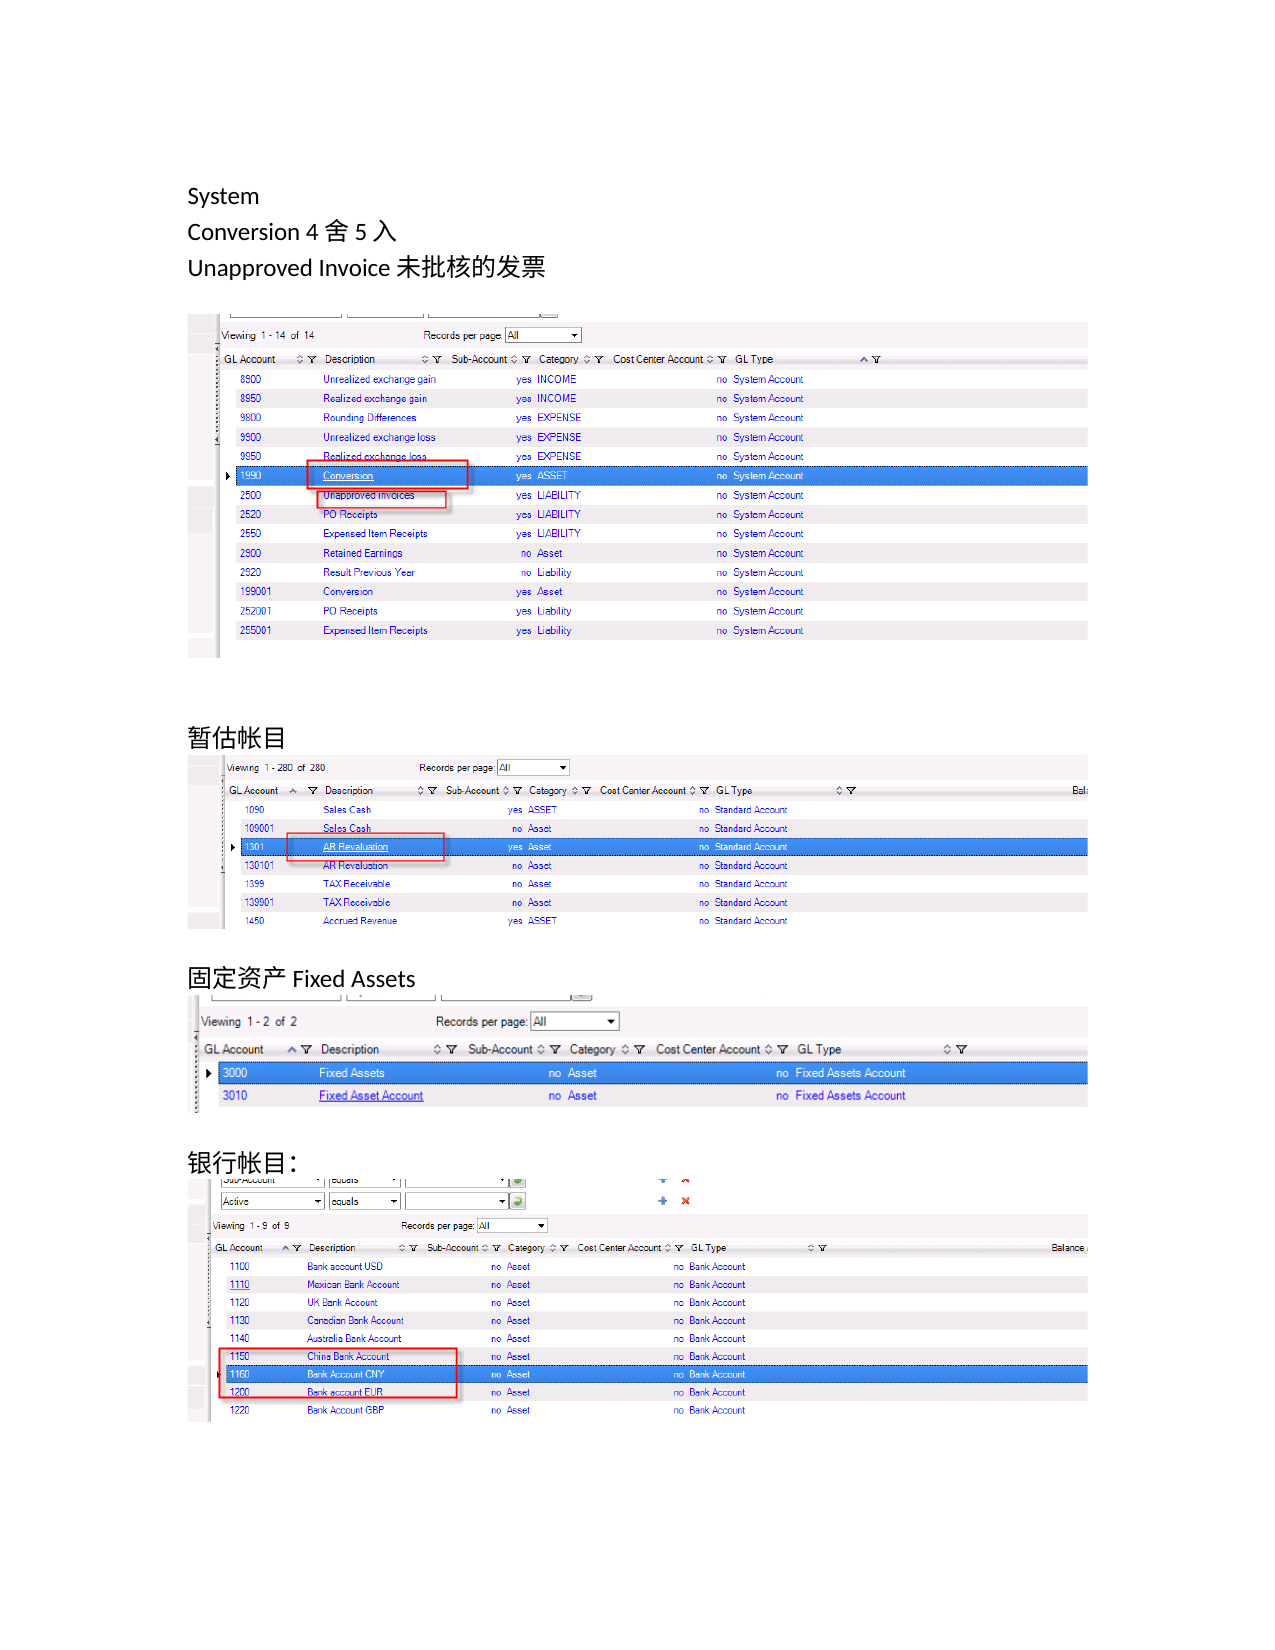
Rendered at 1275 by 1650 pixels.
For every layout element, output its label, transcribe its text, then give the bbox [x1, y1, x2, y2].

picture [187, 314, 1088, 658]
picture [187, 755, 1088, 929]
text System [187, 181, 1087, 211]
picture [187, 1179, 1088, 1422]
text 银行帐目： [187, 1143, 1087, 1179]
text 固定资产Fixed Assets [187, 959, 1087, 995]
text 暂估帐目 [187, 719, 1087, 755]
picture [187, 995, 1088, 1113]
text Conversion 4 舍5入 [187, 211, 1087, 247]
text Unapproved Invoice 未批核的发票 [187, 247, 1087, 283]
